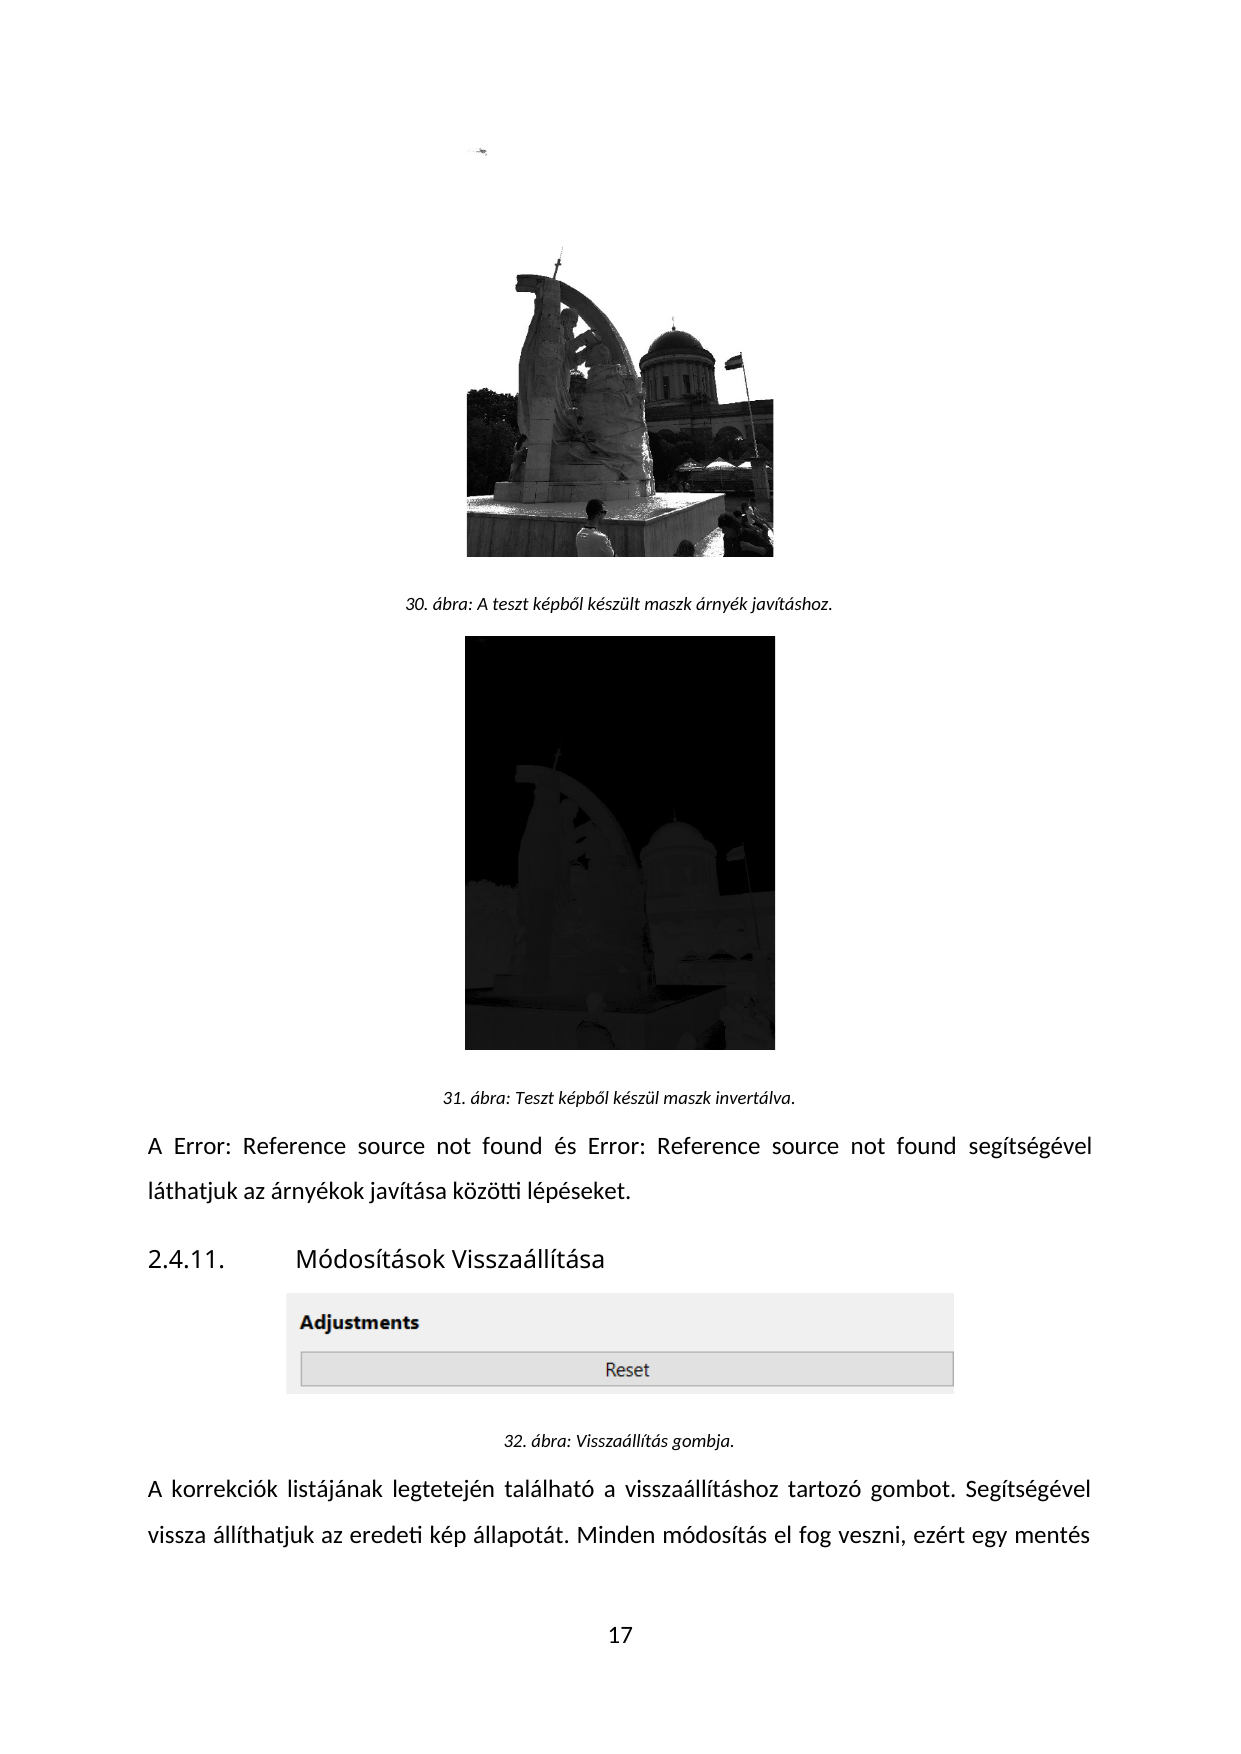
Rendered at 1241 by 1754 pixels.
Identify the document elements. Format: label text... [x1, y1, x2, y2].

text 31. ábra: Teszt képből készül maszk invertálva. [148, 1086, 1092, 1109]
subtitle Módosítások Visszaállítása [148, 1242, 1092, 1276]
text 32. ábra: Visszaállítás gombja. [148, 1429, 1092, 1452]
picture [286, 1293, 954, 1394]
picture [465, 636, 776, 1050]
text 30. ábra: A teszt képből készült maszk árnyék javításhoz. [148, 592, 1092, 615]
picture [466, 147, 774, 557]
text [148, 1473, 1092, 1549]
